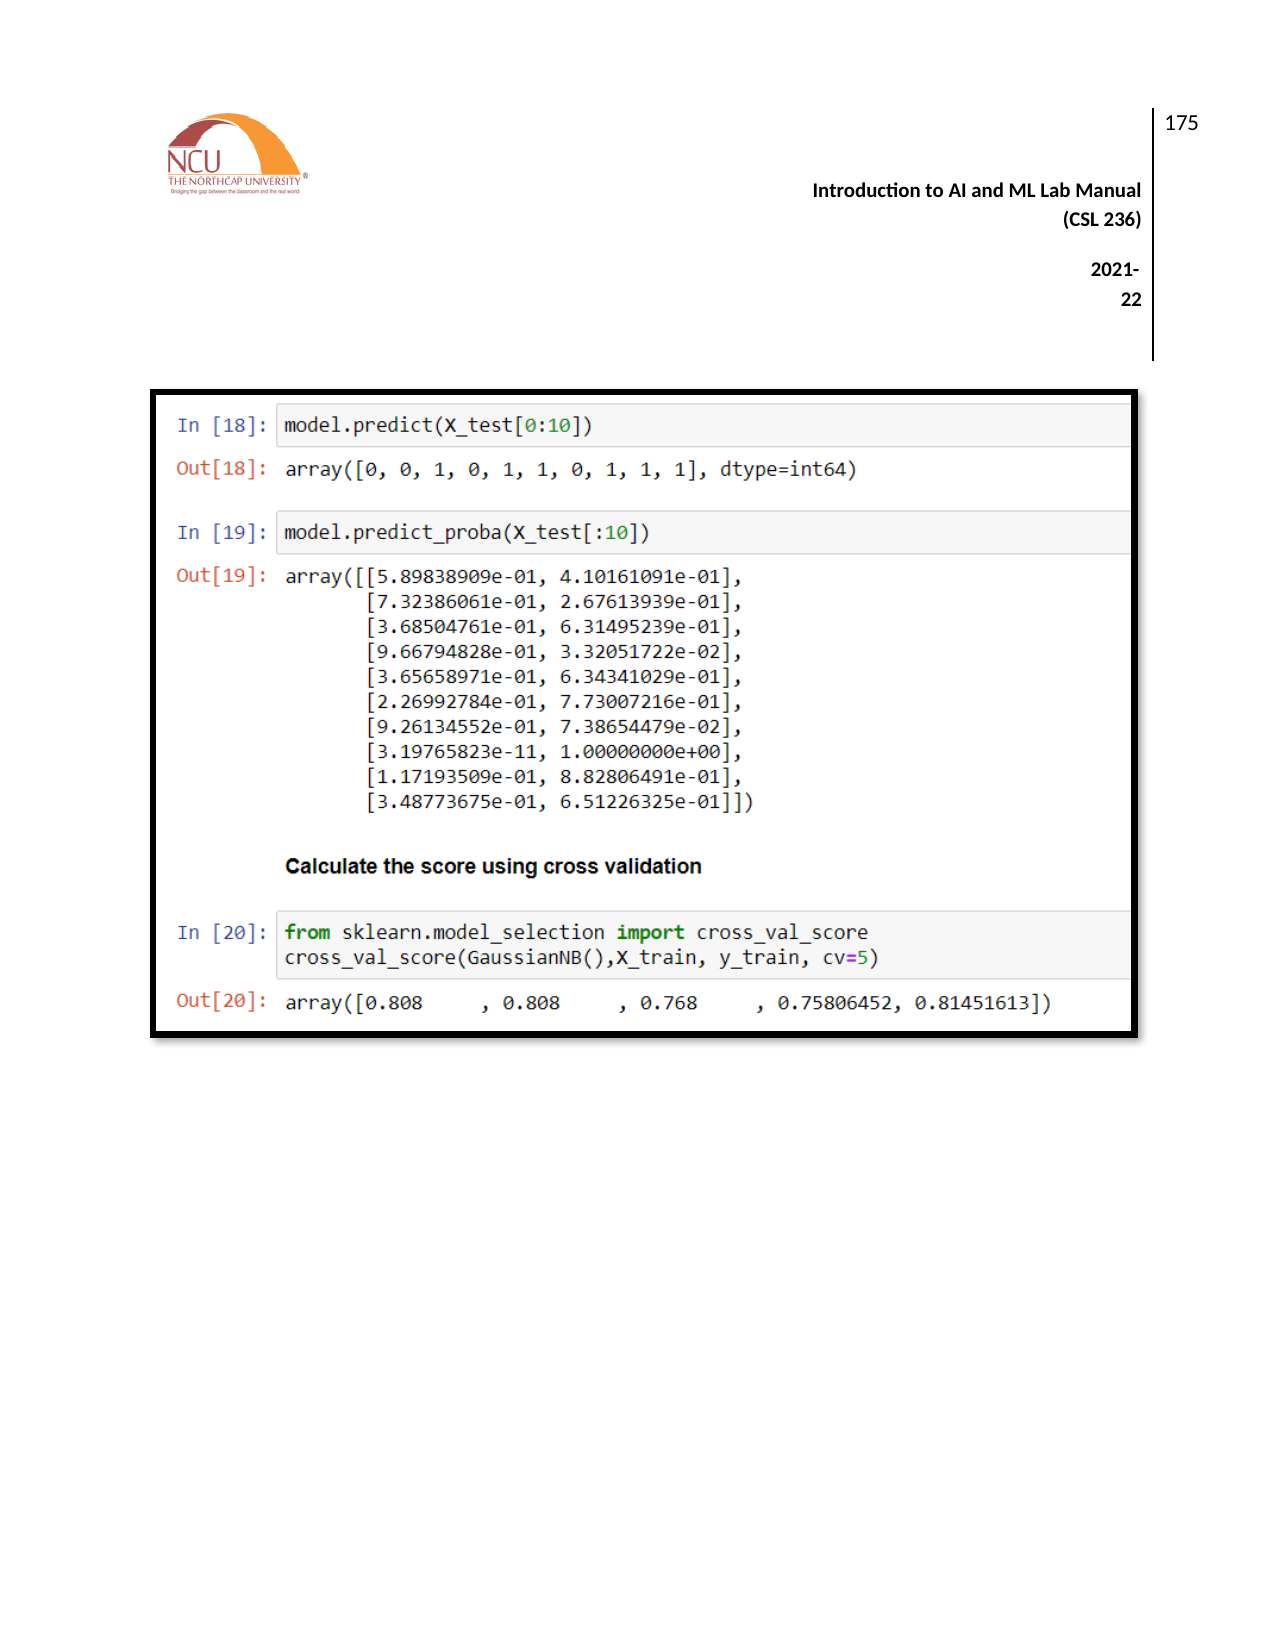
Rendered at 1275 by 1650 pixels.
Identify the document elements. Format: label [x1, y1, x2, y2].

picture [156, 395, 1131, 1031]
picture [164, 108, 309, 198]
